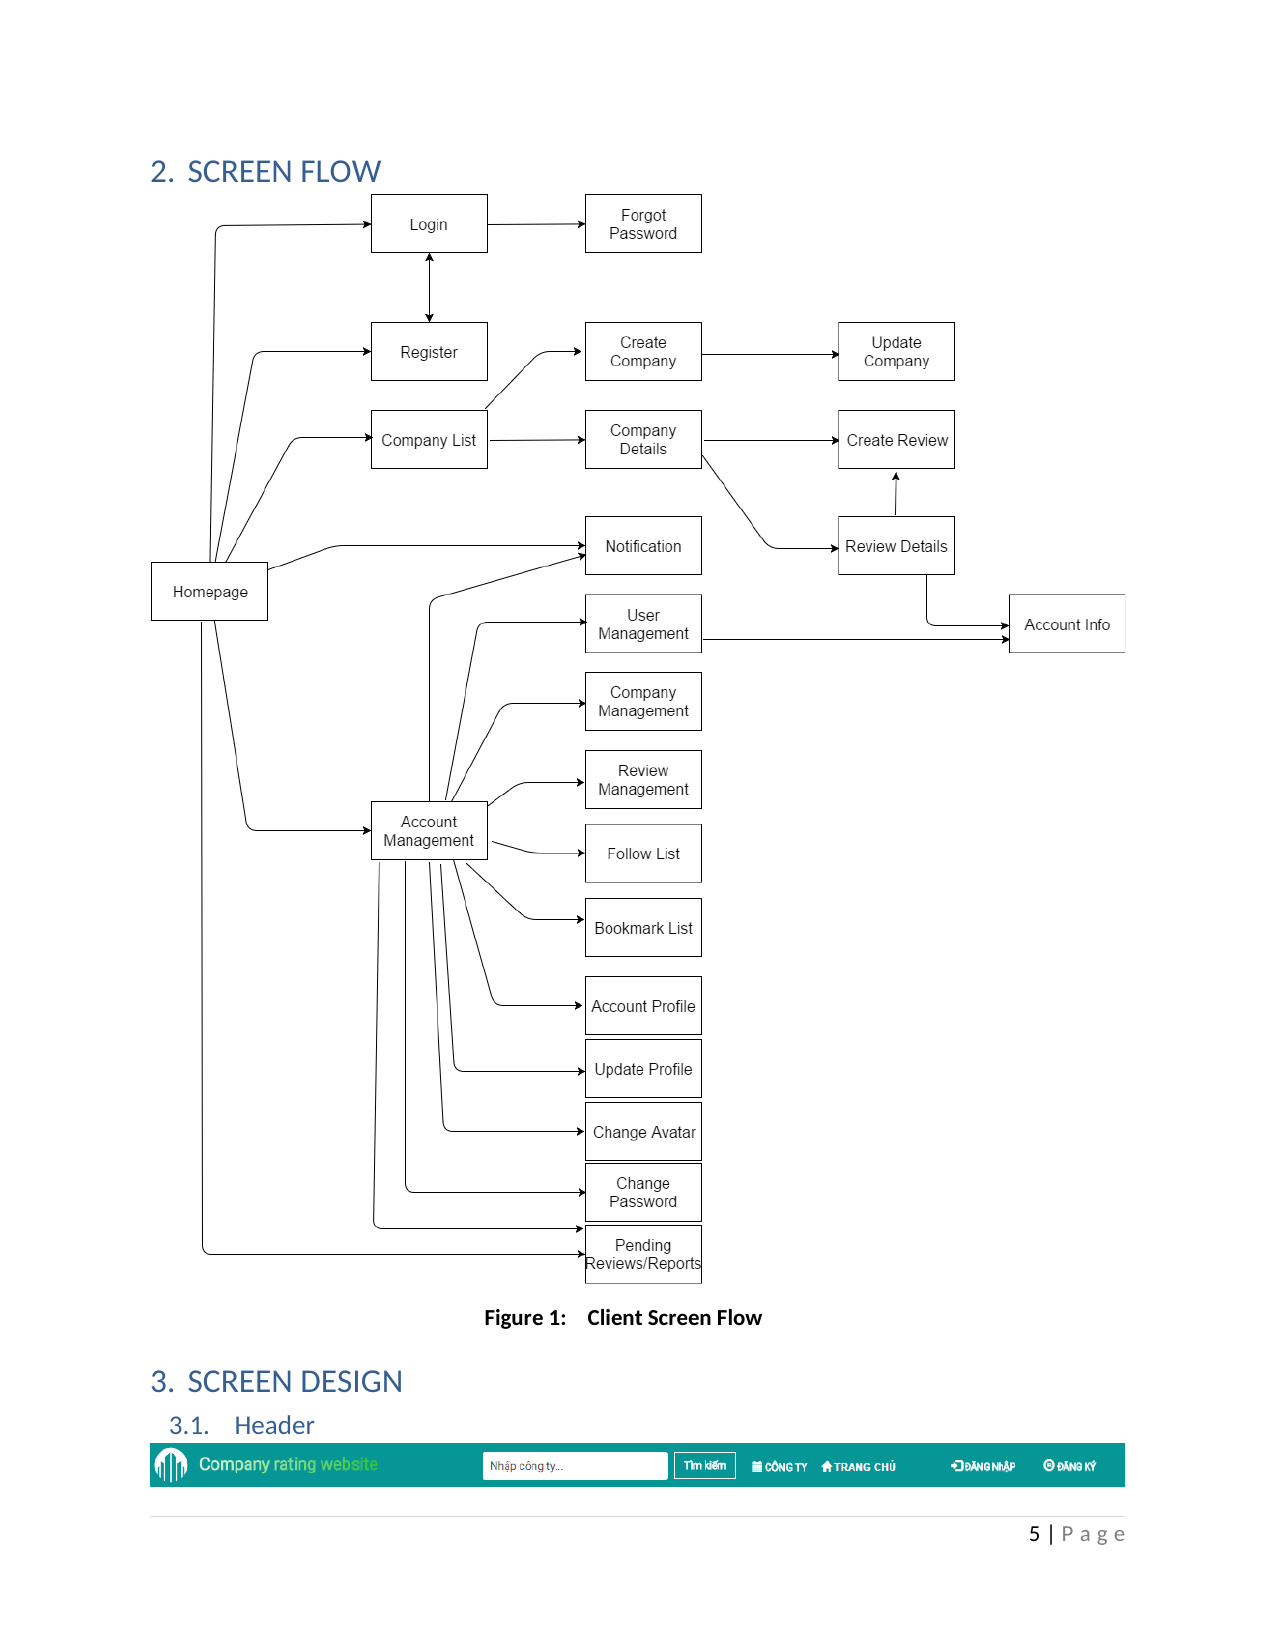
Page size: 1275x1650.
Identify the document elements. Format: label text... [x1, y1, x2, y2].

picture [150, 1443, 1125, 1487]
subtitle SCREEN FLOW [150, 150, 1125, 191]
subtitle Header [169, 1408, 1125, 1441]
text Client Screen Flow [122, 1303, 1125, 1331]
subtitle SCREEN DESIGN [150, 1360, 1125, 1401]
